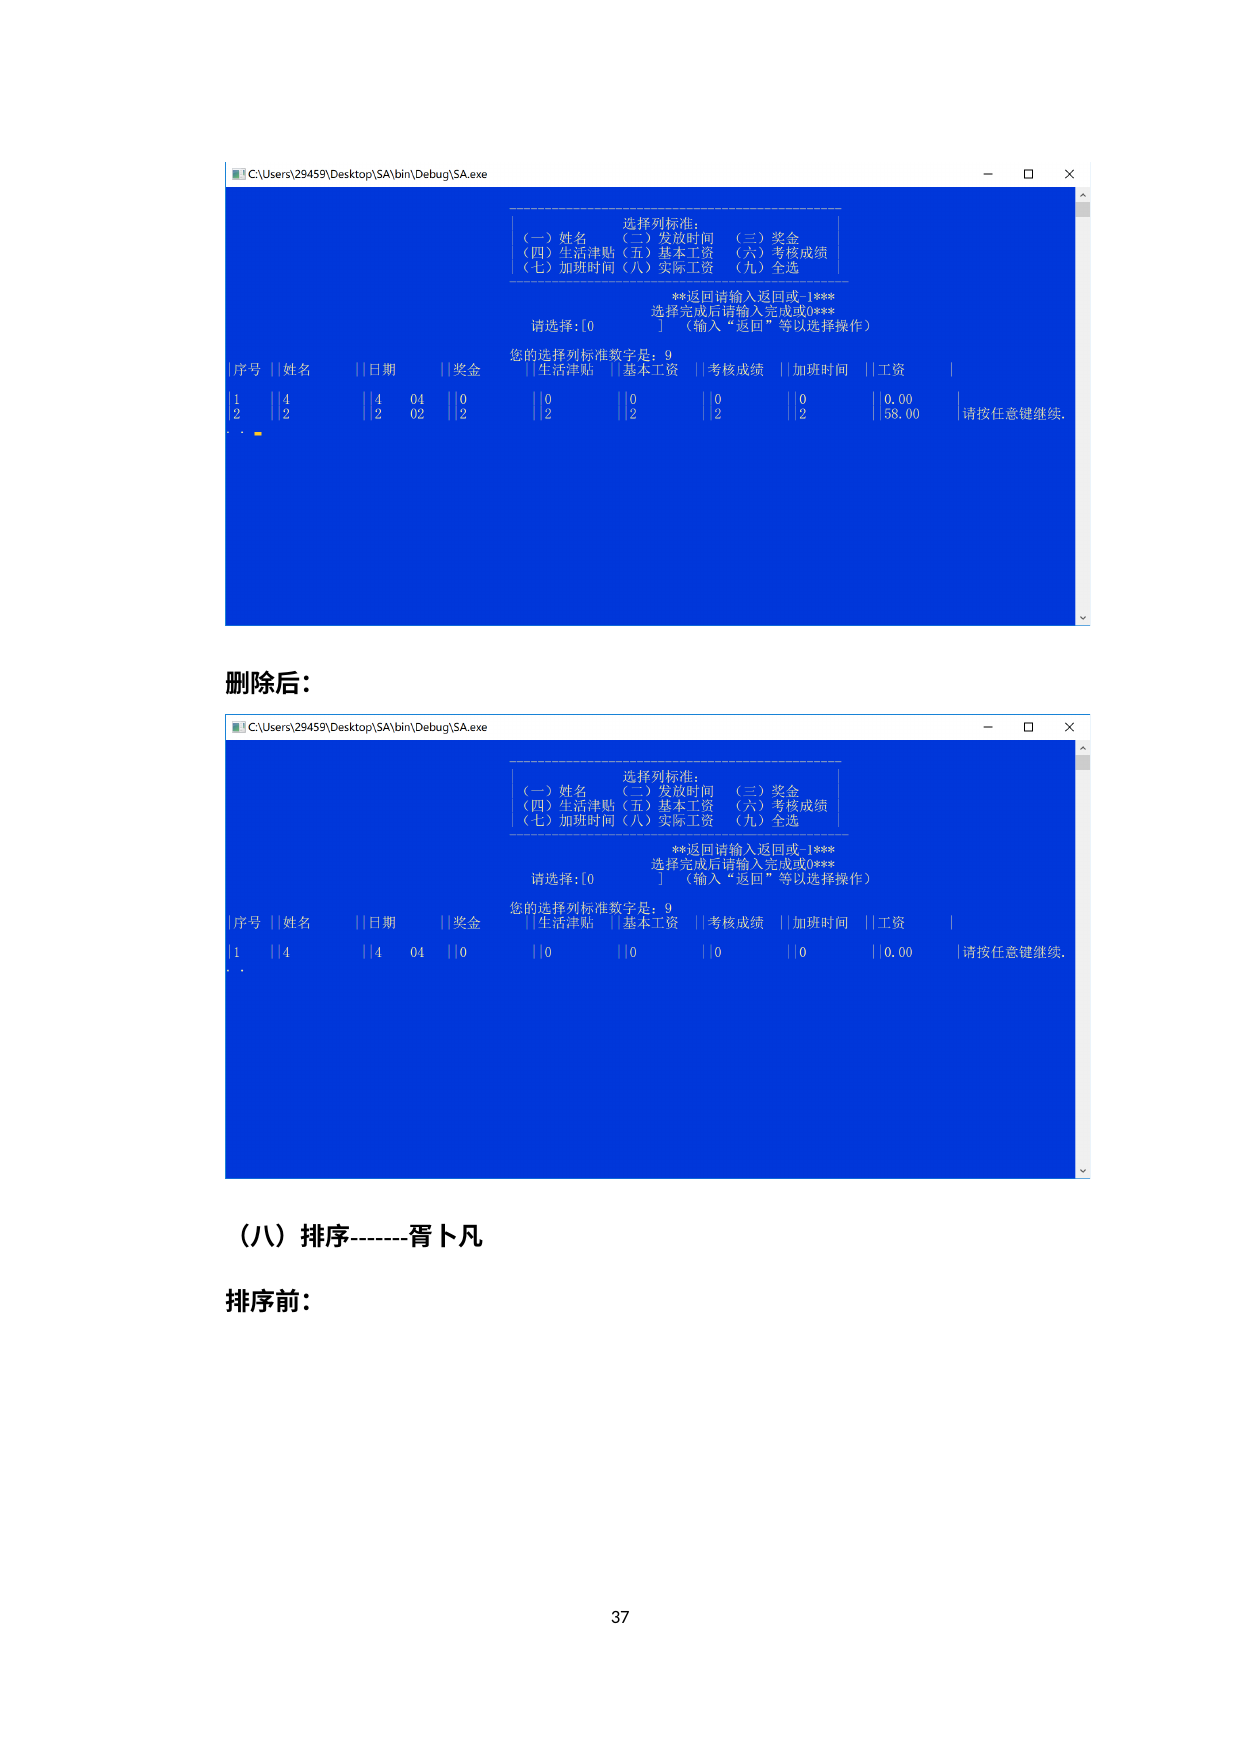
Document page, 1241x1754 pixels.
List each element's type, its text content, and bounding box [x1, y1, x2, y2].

list 删除后： [225, 649, 1053, 714]
list （八）排序-------胥卜凡 [225, 1202, 1053, 1267]
list 排序前： [225, 1267, 1053, 1332]
picture [225, 714, 1091, 1179]
picture [225, 162, 1091, 626]
